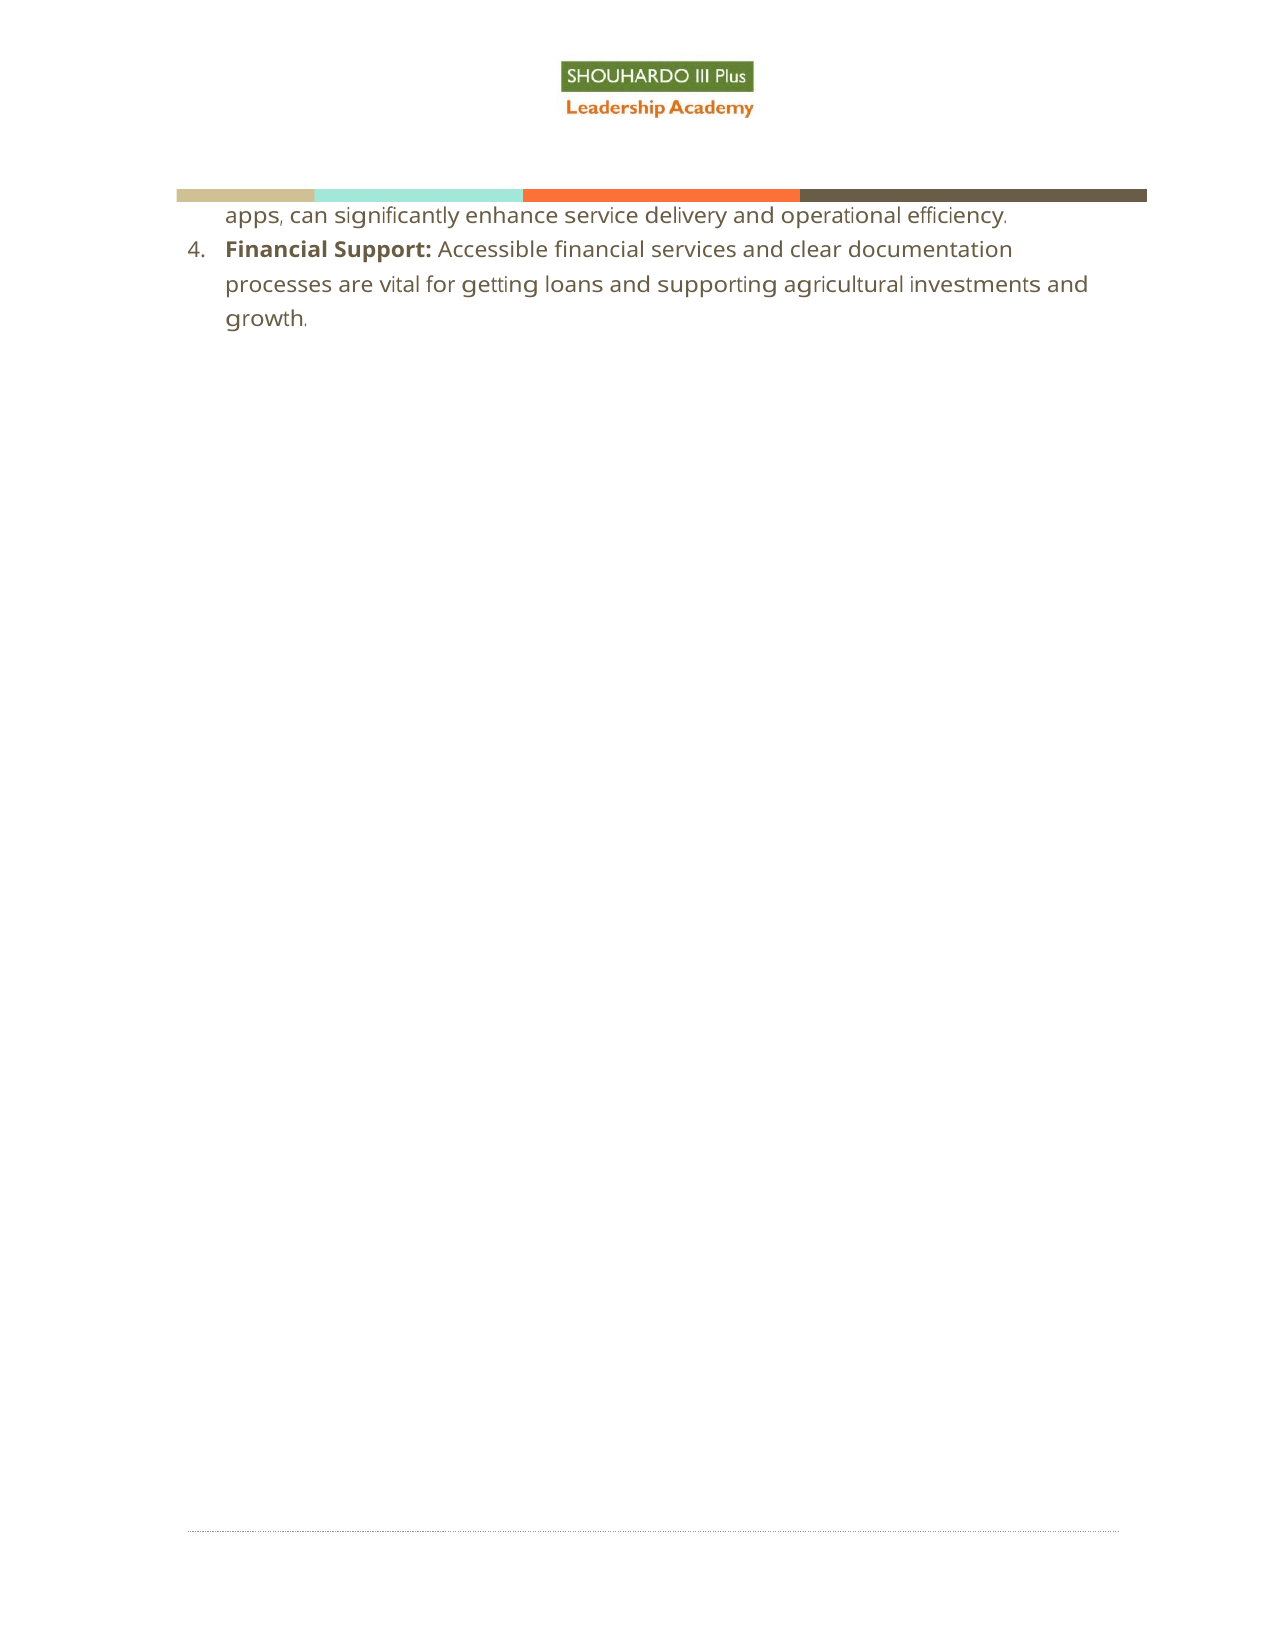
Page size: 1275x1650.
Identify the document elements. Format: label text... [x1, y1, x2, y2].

picture [176, 189, 1147, 202]
picture [556, 54, 757, 118]
list Strengthening Technology: Integrating technology, such as digital tools and apps, can signiﬁcantly enhance service delivery and operational eﬃciency. [187, 200, 1125, 230]
list Financial Support: Accessible ﬁnancial services and clear documentation processes are vital for getting loans and supporting agricultural investments and growth. [187, 234, 1124, 333]
